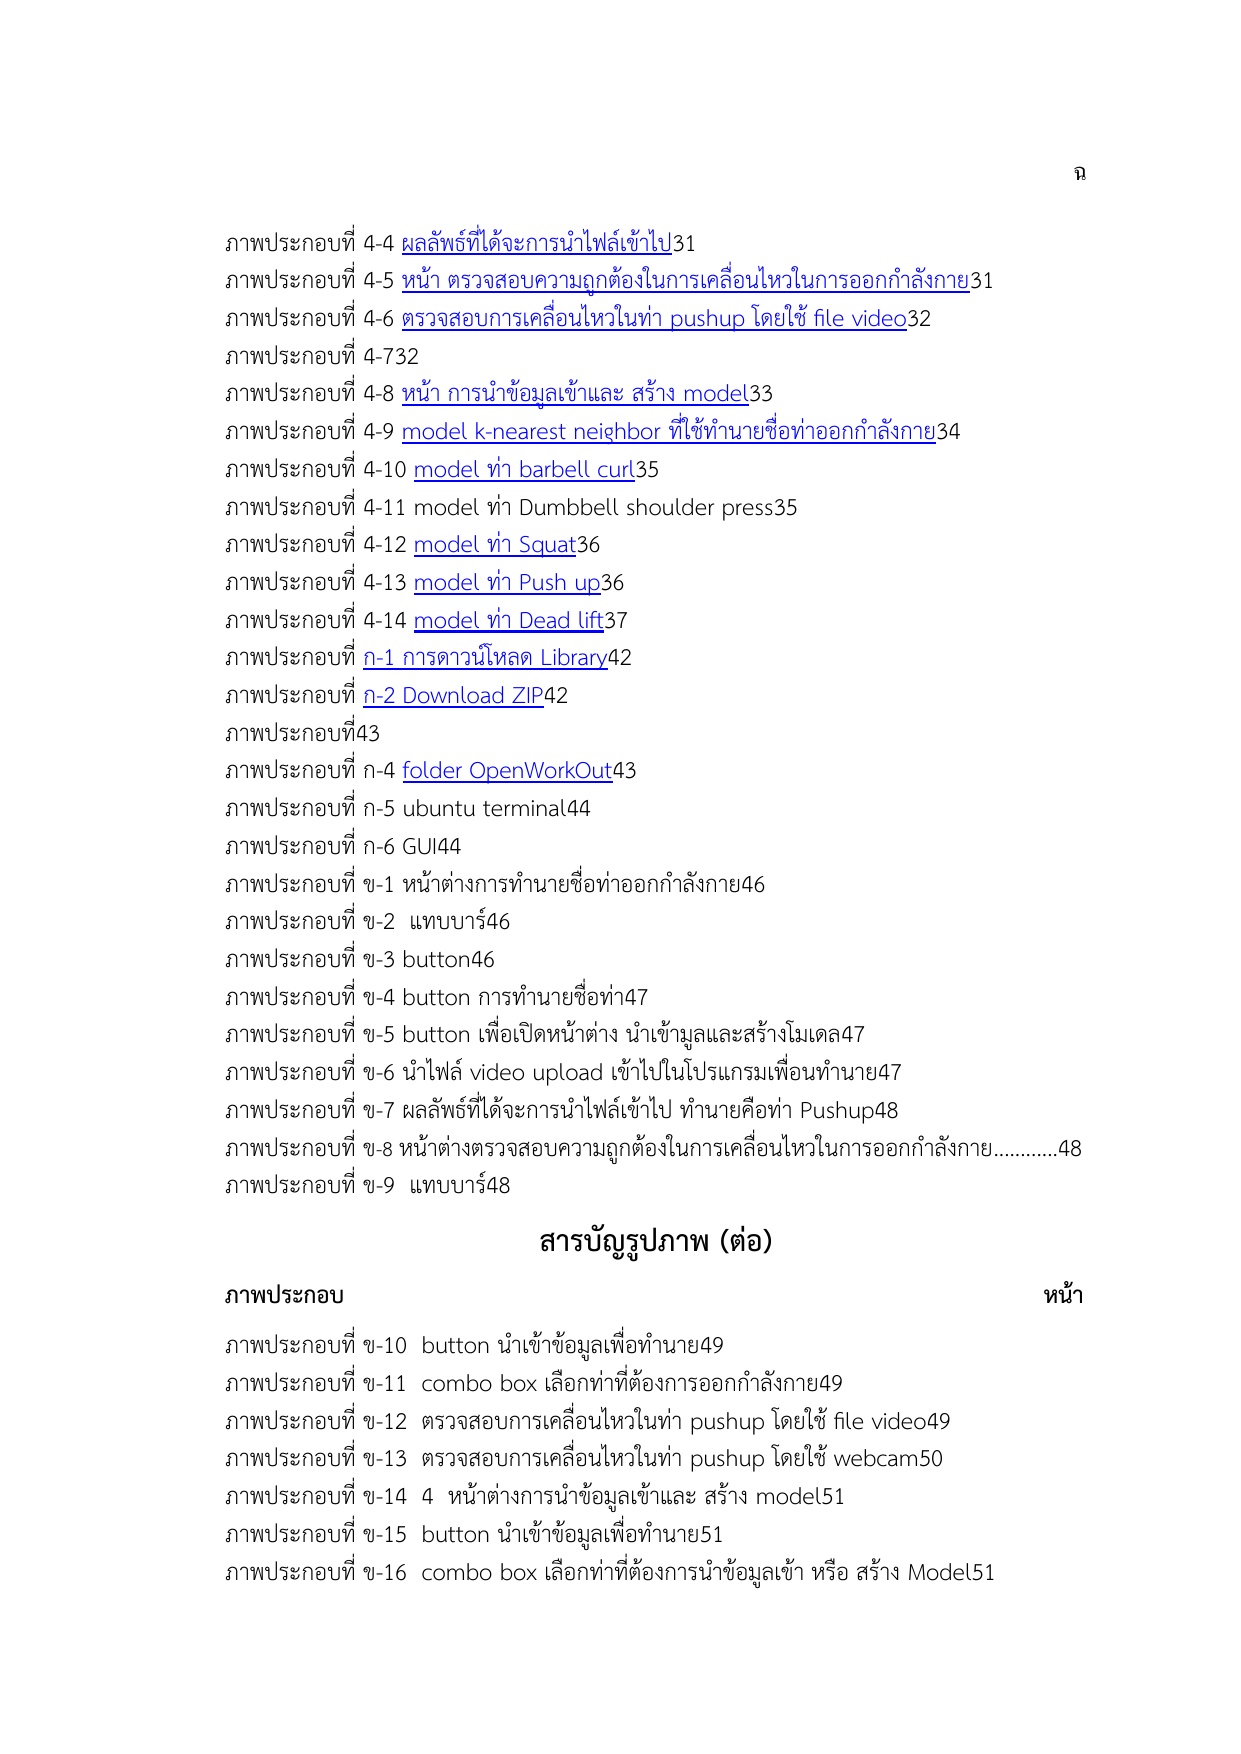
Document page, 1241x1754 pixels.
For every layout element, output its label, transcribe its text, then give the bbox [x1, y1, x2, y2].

text ภาพประกอบที่ ข-7 ผลลัพธ์ที่ได้จะการนำไฟล์เข้าไป ทำนายคือท่า Pushup 48 [225, 1089, 1087, 1127]
text ภาพประกอบที่ 4-5 หน้า ตรวจสอบความถูกต้องในการเคลื่อนไหวในการออกกำลังกาย 31 [225, 259, 1087, 297]
text ภาพประกอบที่ 4-14 model ท่า Dead lift 37 [225, 599, 1087, 636]
text ภาพประกอบที่ ก-4 folder OpenWorkOut 43 [225, 749, 1087, 787]
text ภาพประกอบที่ ข-13 ตรวจสอบการเคลื่อนไหวในท่า pushup โดยใช้ webcam 50 [225, 1437, 1087, 1475]
text ภาพประกอบที่ ข-9 แทบบาร์ 48 [225, 1164, 1087, 1202]
text ภาพประกอบ หน้า [225, 1274, 1087, 1312]
text ภาพประกอบที่ 4-6 ตรวจสอบการเคลื่อนไหวในท่า pushup โดยใช้ file video 32 [225, 297, 1087, 335]
text ภาพประกอบที่ 4-4 ผลลัพธ์ที่ได้จะการนำไฟล์เข้าไปทำนาย 31 [225, 222, 1087, 259]
text ภาพประกอบที่ ข-3 button 46 [225, 938, 1087, 976]
text ภาพประกอบที่ ข-2 แทบบาร์ 46 [225, 900, 1087, 938]
text สารบัญรูปภาพ (ต่อ) [225, 1214, 1087, 1262]
text ภาพประกอบที่ 4-8 หน้า การนำข้อมูลเข้าและ สร้าง model 33 [225, 372, 1087, 410]
text ภาพประกอบที่ ก-5 ubuntu terminal 44 [225, 787, 1087, 825]
text ภาพประกอบที่ ข-10 button นำเข้าข้อมูลเพื่อทำนาย 49 [225, 1324, 1087, 1362]
text ภาพประกอบที่ ก-2 Download ZIP 42 [225, 674, 1087, 712]
text ภาพประกอบที่ 4-7 ตรวจสอบการเคลื่อนไหวในท่า curl โดย ใช้ webcam 32 [225, 335, 1087, 372]
text ภาพประกอบที่ ข-8 หน้าต่างตรวจสอบความถูกต้องในการเคลื่อนไหวในการออกกำลังกาย............48 [225, 1127, 1087, 1164]
text ภาพประกอบที่ ก-3 ไฟล์ OpenWorkOut 43 [225, 712, 1087, 749]
text ภาพประกอบที่ ข-12 ตรวจสอบการเคลื่อนไหวในท่า pushup โดยใช้ file video 49 [225, 1400, 1087, 1437]
text ภาพประกอบที่ ข-15 button นำเข้าข้อมูลเพื่อทำนาย 51 [225, 1513, 1087, 1551]
text ภาพประกอบที่ ข-1 หน้าต่างการทำนายชื่อท่าออกกำลังกาย 46 [225, 863, 1087, 900]
text ภาพประกอบที่ ข-16 combo box เลือกท่าที่ต้องการนำข้อมูลเข้า หรือ สร้าง Model 51 [225, 1551, 1087, 1588]
text ภาพประกอบที่ ข-4 button การทำนายชื่อท่า 47 [225, 976, 1087, 1013]
text ภาพประกอบที่ 4-13 model ท่า Push up 36 [225, 561, 1087, 599]
text ภาพประกอบที่ ก-1 การดาวน์โหลด Library 42 [225, 636, 1087, 674]
text ภาพประกอบที่ ข-5 button เพื่อเปิดหน้าต่าง นำเข้ามูลและสร้างโมเดล 47 [225, 1013, 1087, 1051]
text ภาพประกอบที่ ข-11 combo box เลือกท่าที่ต้องการออกกำลังกาย 49 [225, 1362, 1087, 1400]
text ภาพประกอบที่ ก-6 GUI 44 [225, 825, 1087, 863]
text ภาพประกอบที่ ข-14 4 หน้าต่างการนำข้อมูลเข้าและ สร้าง model 51 [225, 1475, 1087, 1513]
text ภาพประกอบที่ 4-12 model ท่า Squat 36 [225, 523, 1087, 561]
text ภาพประกอบที่ 4-10 model ท่า barbell curl 35 [225, 448, 1087, 486]
text ภาพประกอบที่ 4-9 model k-nearest neighbor ที่ใช้ทำนายชื่อท่าออกกำลังกาย 34 [225, 410, 1087, 448]
text ภาพประกอบที่ ข-6 นำไฟล์ video upload เข้าไปในโปรแกรมเพื่อนทำนาย 47 [225, 1051, 1087, 1089]
text ภาพประกอบที่ 4-11 model ท่า Dumbbell shoulder press 35 [225, 486, 1087, 523]
